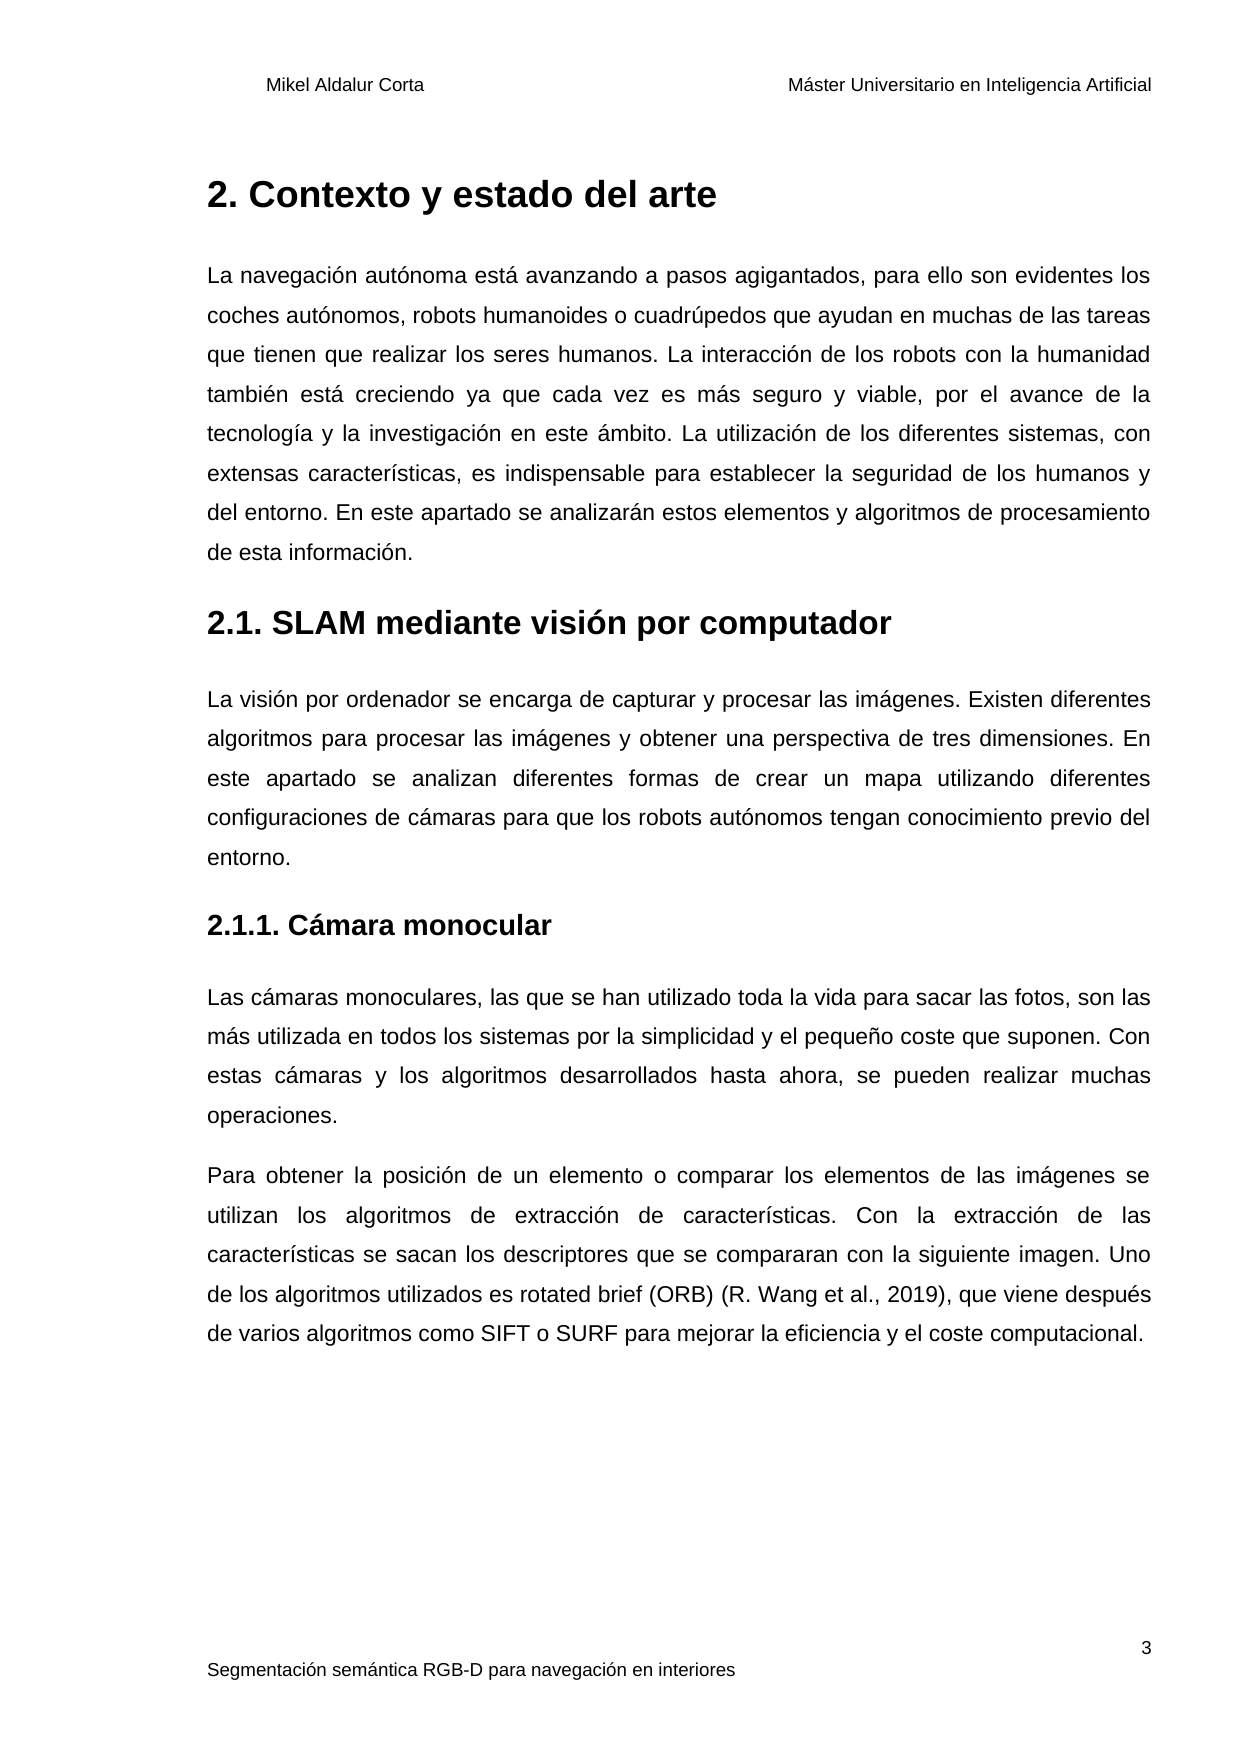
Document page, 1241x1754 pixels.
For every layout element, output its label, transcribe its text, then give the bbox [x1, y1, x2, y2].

subtitle 2.1.1. Cámara monocular [207, 908, 1152, 942]
subtitle 2. Contexto y estado del arte [207, 173, 1152, 216]
text La visión por ordenador se encarga de capturar y procesar las imágenes. Existen diferentes algoritmos para procesar las imágenes y obtener una perspectiva de tres dimensiones. En este apartado se analizan diferentes formas de crear un mapa utilizando diferentes configuraciones de cámaras para que los robots autónomos tengan conocimiento previo del entorno. [207, 686, 1152, 870]
text Para obtener la posición de un elemento o comparar los elementos de las imágenes se utilizan los algoritmos de extracción de características. Con la extracción de las características se sacan los descriptores que se compararan con la siguiente imagen. Uno de los algoritmos utilizados es rotated brief (ORB) (R. Wang et al., 2019), que viene después de varios algoritmos como SIFT o SURF para mejorar la eficiencia y el coste computacional. [207, 1162, 1152, 1347]
text La navegación autónoma está avanzando a pasos agigantados, para ello son evidentes los coches autónomos, robots humanoides o cuadrúpedos que ayudan en muchas de las tareas que tienen que realizar los seres humanos. La interacción de los robots con la humanidad también está creciendo ya que cada vez es más seguro y viable, por el avance de la tecnología y la investigación en este ámbito. La utilización de los diferentes sistemas, con extensas características, es indispensable para establecer la seguridad de los humanos y del entorno. En este apartado se analizarán estos elementos y algoritmos de procesamiento de esta información. [207, 262, 1152, 565]
subtitle 2.1. SLAM mediante visión por computador [207, 603, 1152, 642]
text Las cámaras monoculares, las que se han utilizado toda la vida para sacar las fotos, son las más utilizada en todos los sistemas por la simplicidad y el pequeño coste que suponen. Con estas cámaras y los algoritmos desarrollados hasta ahora, se pueden realizar muchas operaciones. [207, 983, 1152, 1128]
